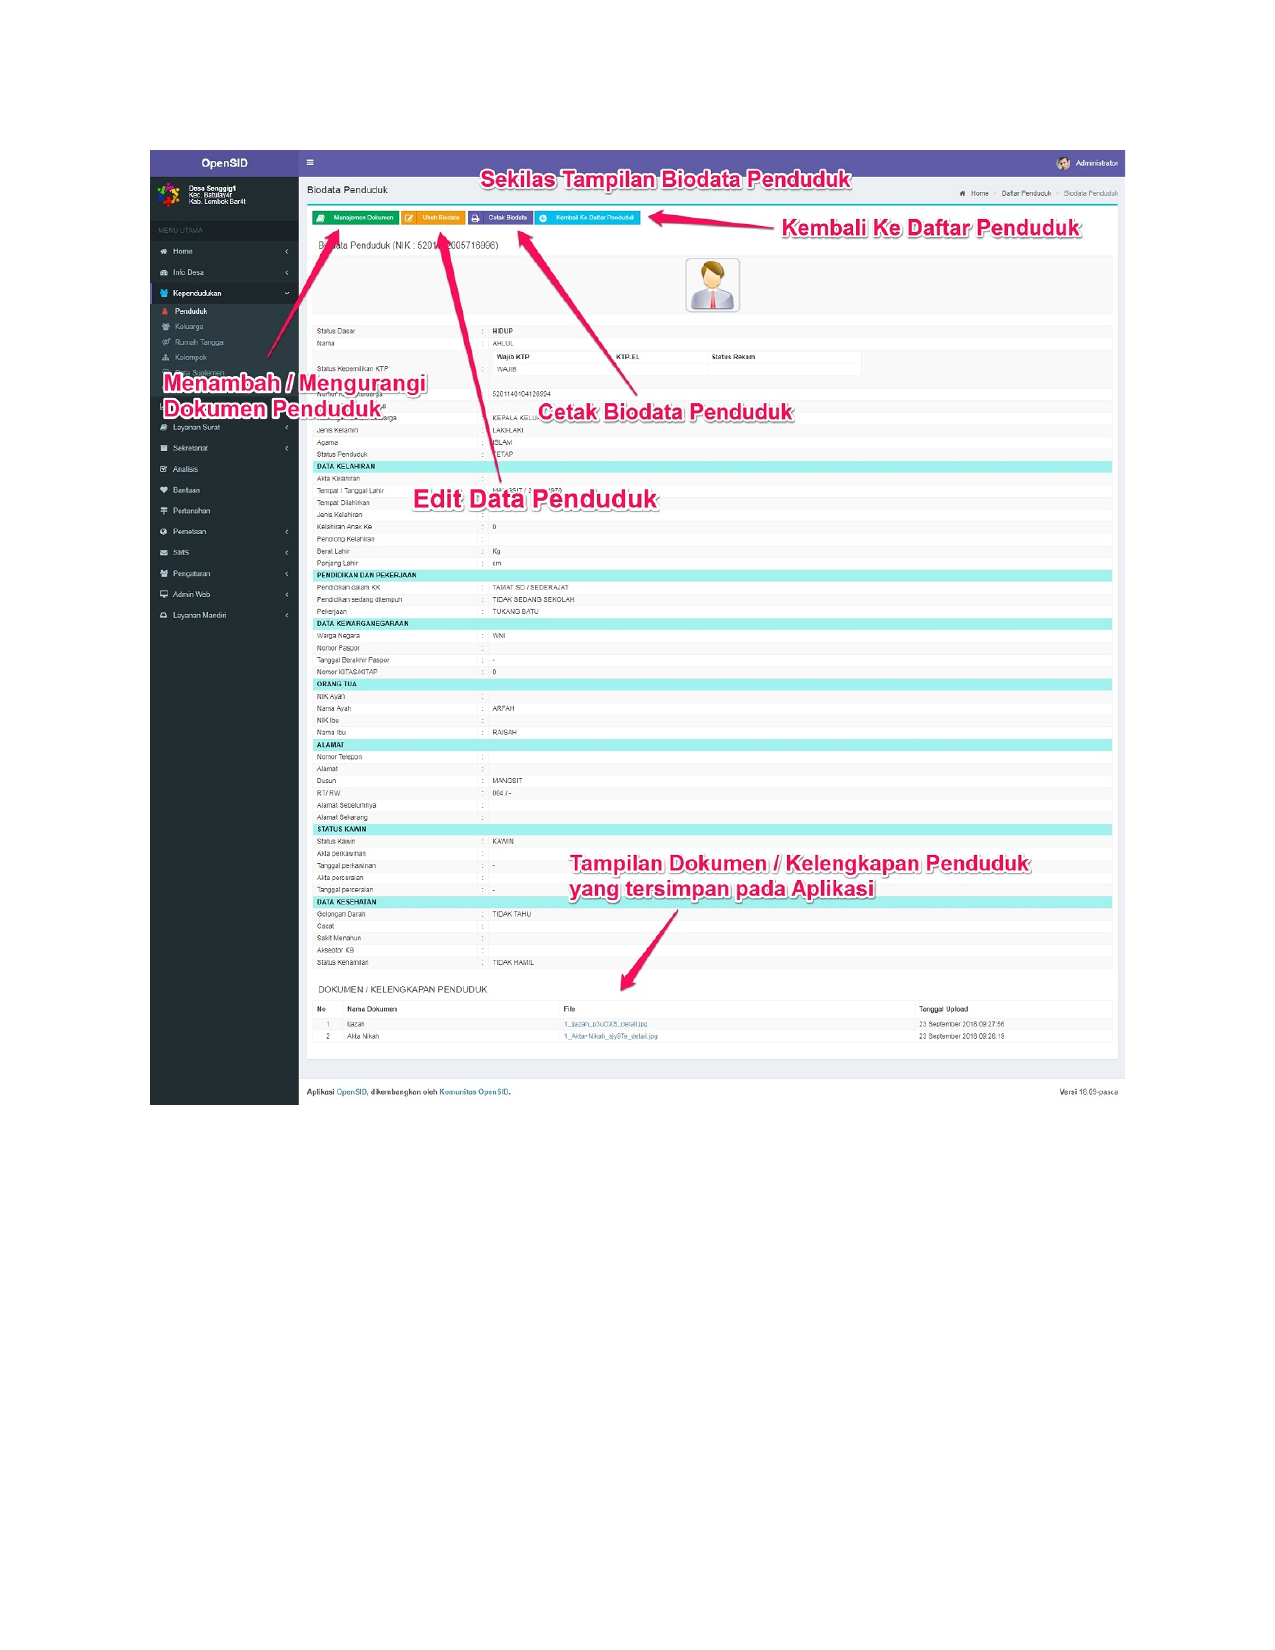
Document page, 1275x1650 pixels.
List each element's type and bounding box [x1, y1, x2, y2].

picture [150, 150, 1125, 1105]
